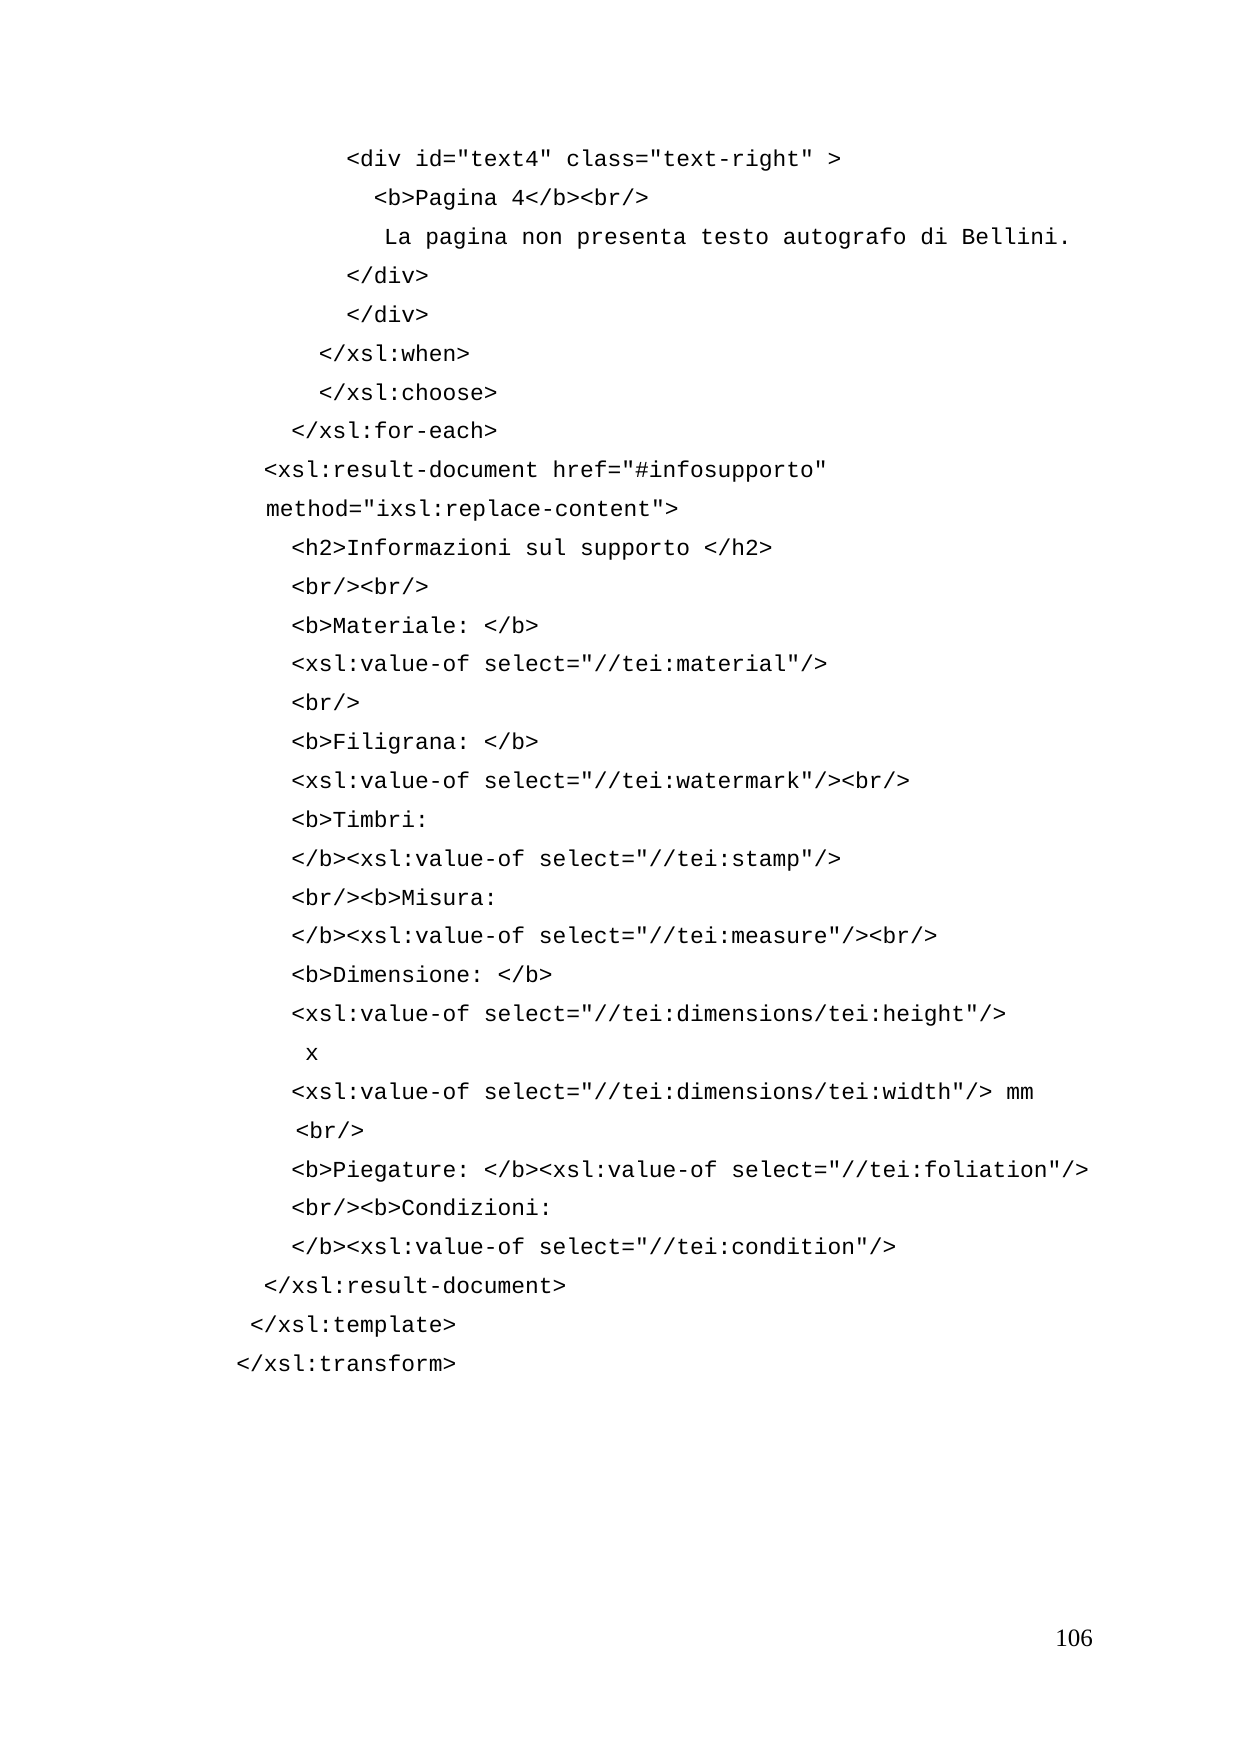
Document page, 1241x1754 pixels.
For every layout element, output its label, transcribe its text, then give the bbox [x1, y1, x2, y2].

text </div> [236, 303, 1092, 329]
text <b>Filigrana: </b> [236, 731, 1092, 756]
text <br/><br/> [236, 575, 1092, 601]
text </xsl:template> [236, 1313, 1092, 1339]
text <h2>Informazioni sul supporto </h2> [236, 536, 1092, 562]
text </b><xsl:value-of select="//tei:stamp"/> [236, 847, 1092, 873]
text <xsl:result-document href="#infosupporto" method="ixsl:replace-content"> [236, 458, 1092, 523]
text <b>Timbri: [236, 808, 1092, 834]
text <b>Piegature: </b><xsl:value-of select="//tei:foliation"/> [236, 1158, 1092, 1184]
text <b>Materiale: </b> [236, 614, 1092, 640]
text <br/><b>Condizioni: [236, 1197, 1092, 1223]
text </b><xsl:value-of select="//tei:measure"/><br/> [236, 925, 1092, 951]
text <b>Pagina 4</b><br/> [236, 187, 1092, 212]
text x [236, 1041, 1092, 1067]
text <div id="text4" class="text-right" > [236, 148, 1092, 174]
text </xsl:transform> [236, 1352, 1092, 1378]
text </xsl:result-document> [236, 1274, 1092, 1300]
text </div> [236, 264, 1092, 290]
text </b><xsl:value-of select="//tei:condition"/> [236, 1236, 1092, 1262]
text <br/> [236, 692, 1092, 718]
text </xsl:when> [236, 342, 1092, 368]
text </xsl:for-each> [236, 420, 1092, 446]
text La pagina non presenta testo autografo di Bellini. [354, 225, 1092, 251]
text <xsl:value-of select="//tei:watermark"/><br/> [236, 769, 1092, 795]
text <xsl:value-of select="//tei:dimensions/tei:width"/> mm <br/> [236, 1080, 1092, 1145]
text </xsl:choose> [236, 381, 1092, 407]
text <br/><b>Misura: [236, 886, 1092, 912]
text <xsl:value-of select="//tei:material"/> [236, 653, 1092, 679]
text <xsl:value-of select="//tei:dimensions/tei:height"/> [236, 1002, 1092, 1028]
text <b>Dimensione: </b> [236, 964, 1092, 989]
